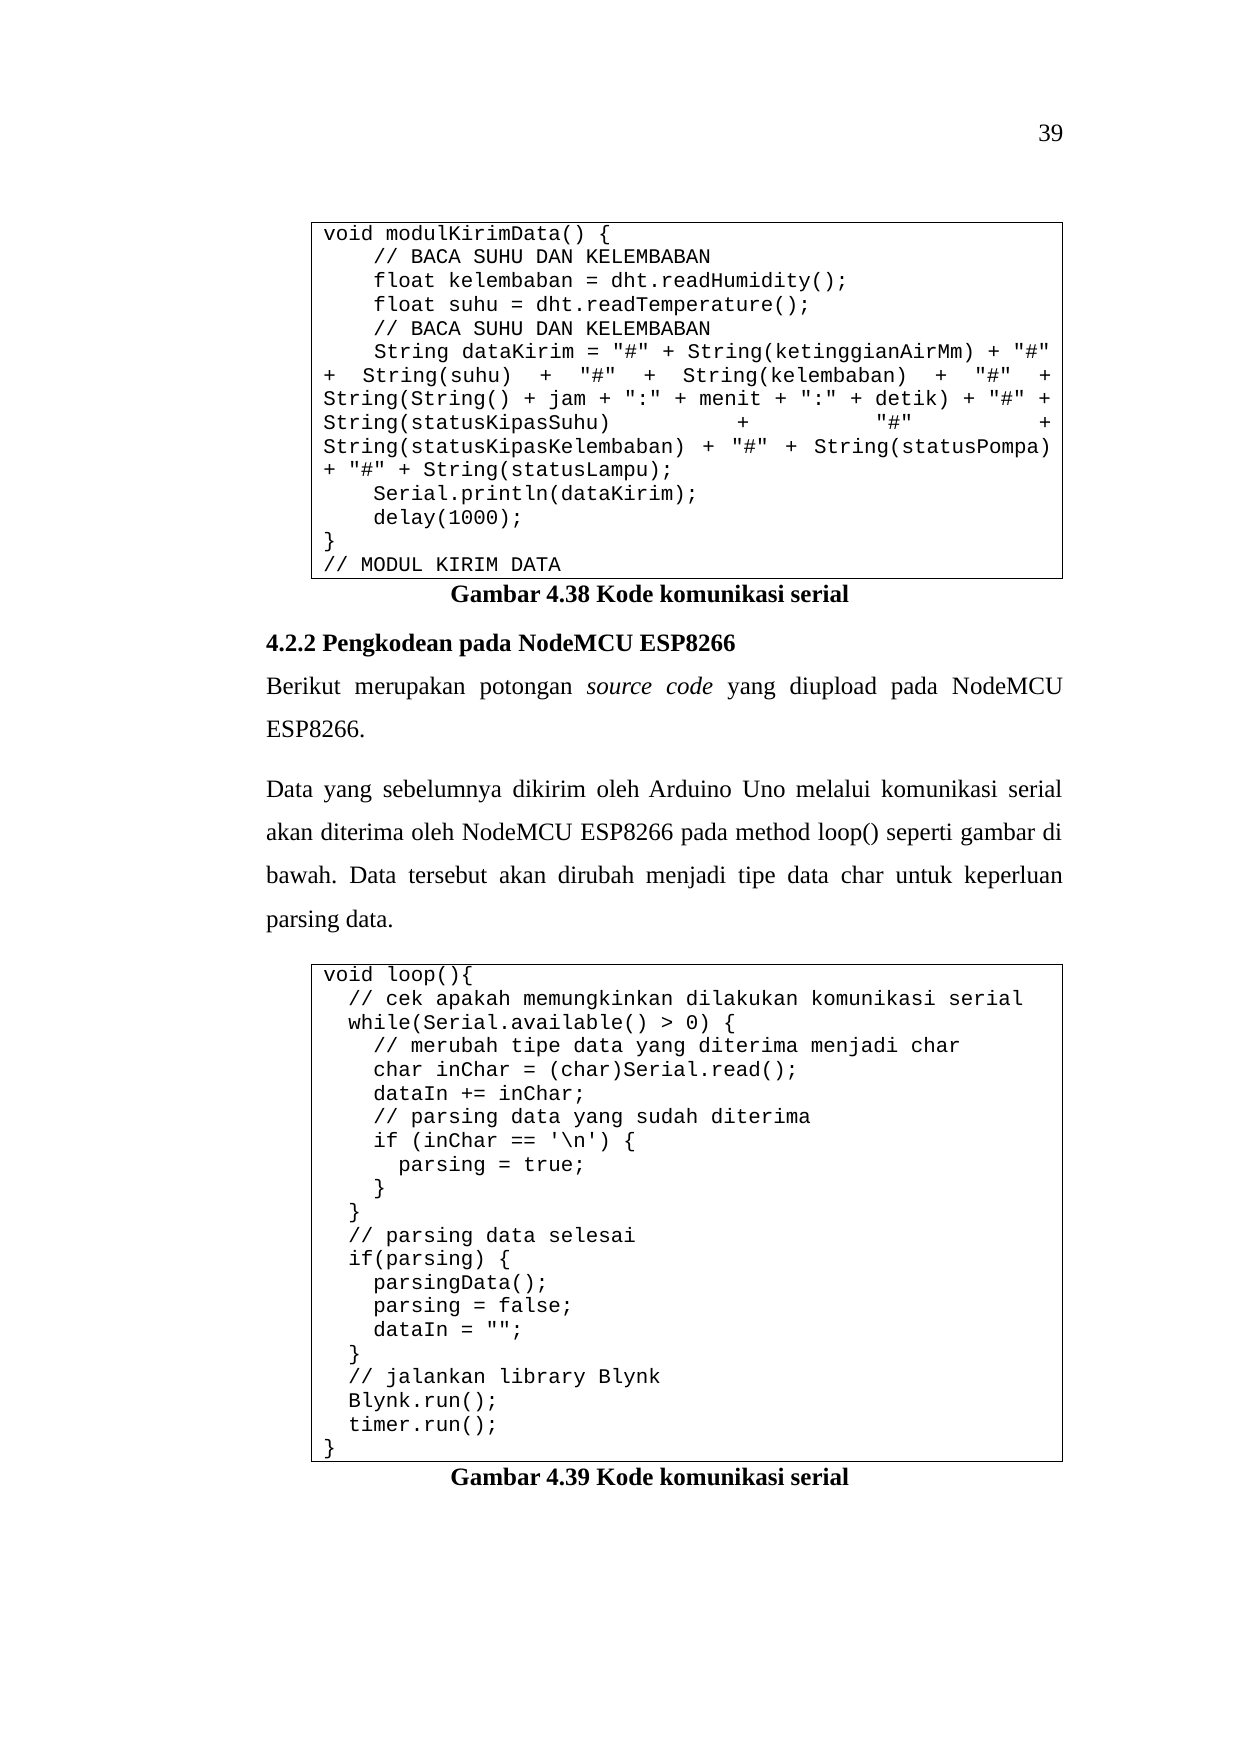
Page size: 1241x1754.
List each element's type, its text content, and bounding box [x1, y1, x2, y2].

text Data yang sebelumnya dikirim oleh Arduino Uno melalui komunikasi serial akan diterima oleh NodeMCU ESP8266 pada method loop() seperti gambar di bawah. Data tersebut akan dirubah menjadi tipe data char untuk keperluan parsing data. [266, 774, 1063, 932]
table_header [312, 223, 1062, 578]
table_header void loop(){ // cek apakah memungkinkan dilakukan komunikasi serial while(Serial.available() > 0) { // merubah tipe data yang diterima menjadi char char inChar = (char)Serial.read(); dataIn += inChar; // parsing data yang sudah diterima if (inChar == '\n') { parsing = true; } } // parsing data selesai if(parsing) { parsingData(); parsing = false; dataIn = ""; } // jalankan library Blynk Blynk.run(); timer.run(); } [312, 965, 1062, 1461]
subtitle Pengkodean pada NodeMCU ESP8266 [266, 628, 1063, 657]
text Berikut merupakan potongan source code yang diupload pada NodeMCU ESP8266. [266, 671, 1063, 743]
